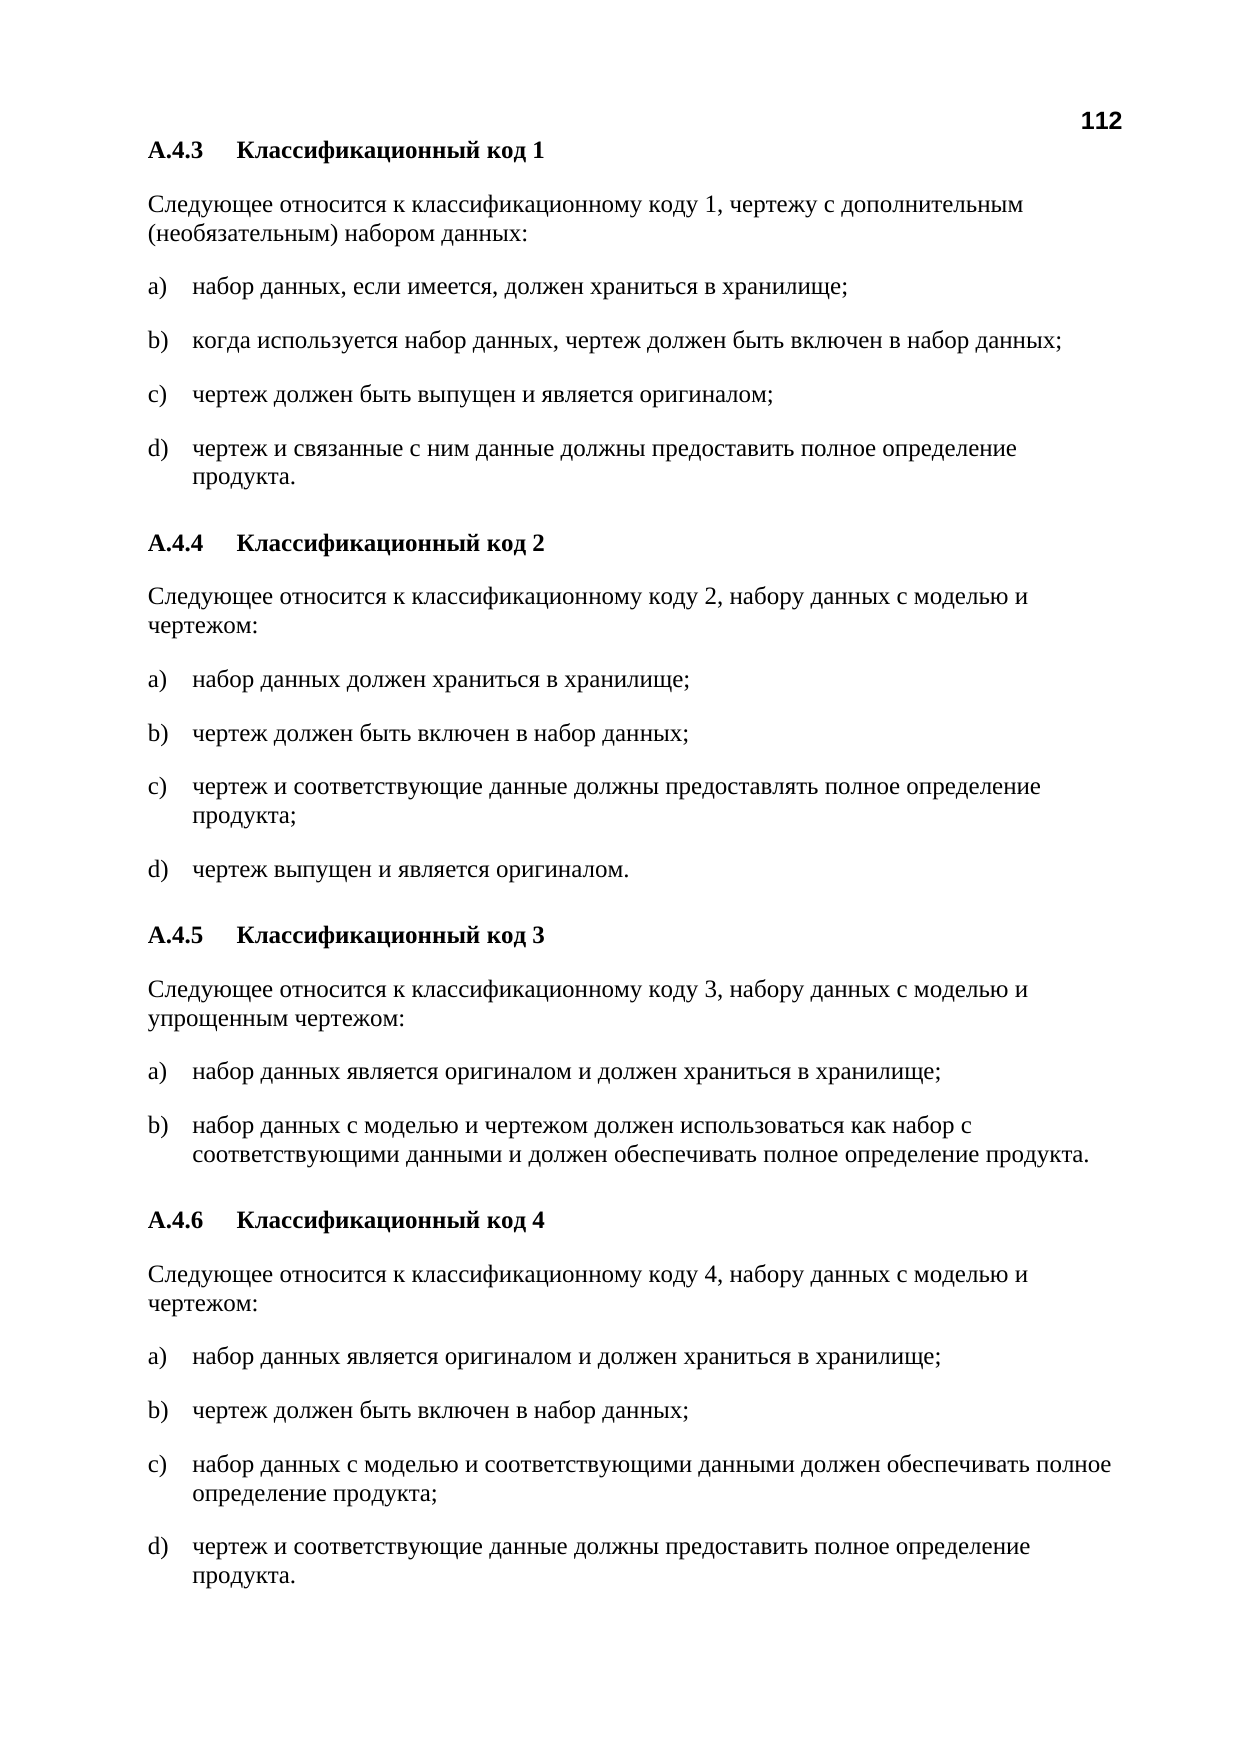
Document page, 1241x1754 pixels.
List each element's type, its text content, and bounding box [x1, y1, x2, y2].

list b) чертеж должен быть включен в набор данных; [148, 718, 1122, 746]
list с) набор данных с моделью и соответствующими данными должен обеспечивать полное определение продукта; [148, 1449, 1122, 1506]
list b) когда используется набор данных, чертеж должен быть включен в набор данных; [148, 325, 1122, 354]
list b) набор данных с моделью и чертежом должен использоваться как набор с соответствующими данными и должен обеспечивать полное определение продукта. [148, 1110, 1122, 1168]
list d) чертеж и соответствующие данные должны предоставить полное определение продукта. [148, 1531, 1122, 1589]
list d) чертеж выпущен и является оригиналом. [148, 854, 1122, 883]
list Следующее относится к классификационному коду 2, набору данных с моделью и чертежом: [148, 581, 1122, 639]
list А.4.3 Классификационный код 1 [148, 135, 1152, 164]
list Следующее относится к классификационному коду 3, набору данных с моделью и упрощенным чертежом: [148, 974, 1122, 1031]
list 112 [148, 106, 1122, 135]
list Следующее относится к классификационному коду 4, набору данных с моделью и чертежом: [148, 1259, 1122, 1316]
list Следующее относится к классификационному коду 1, чертежу с дополнительным (необязательным) набором данных: [148, 189, 1122, 246]
list А.4.5 Классификационный код 3 [148, 920, 1152, 949]
list с) чертеж должен быть выпущен и является оригиналом; [148, 379, 1122, 408]
list d) чертеж и связанные с ним данные должны предоставить полное определение продукта. [148, 433, 1122, 490]
list А.4.4 Классификационный код 2 [148, 528, 1152, 556]
list а) набор данных является оригиналом и должен храниться в хранилище; [148, 1056, 1122, 1085]
list b) чертеж должен быть включен в набор данных; [148, 1395, 1122, 1424]
list с) чертеж и соответствующие данные должны предоставлять полное определение продукта; [148, 771, 1122, 829]
list а) набор данных, если имеется, должен храниться в хранилище; [148, 271, 1122, 300]
list а) набор данных является оригиналом и должен храниться в хранилище; [148, 1341, 1122, 1370]
list А.4.6 Классификационный код 4 [148, 1205, 1152, 1234]
list а) набор данных должен храниться в хранилище; [148, 664, 1122, 693]
